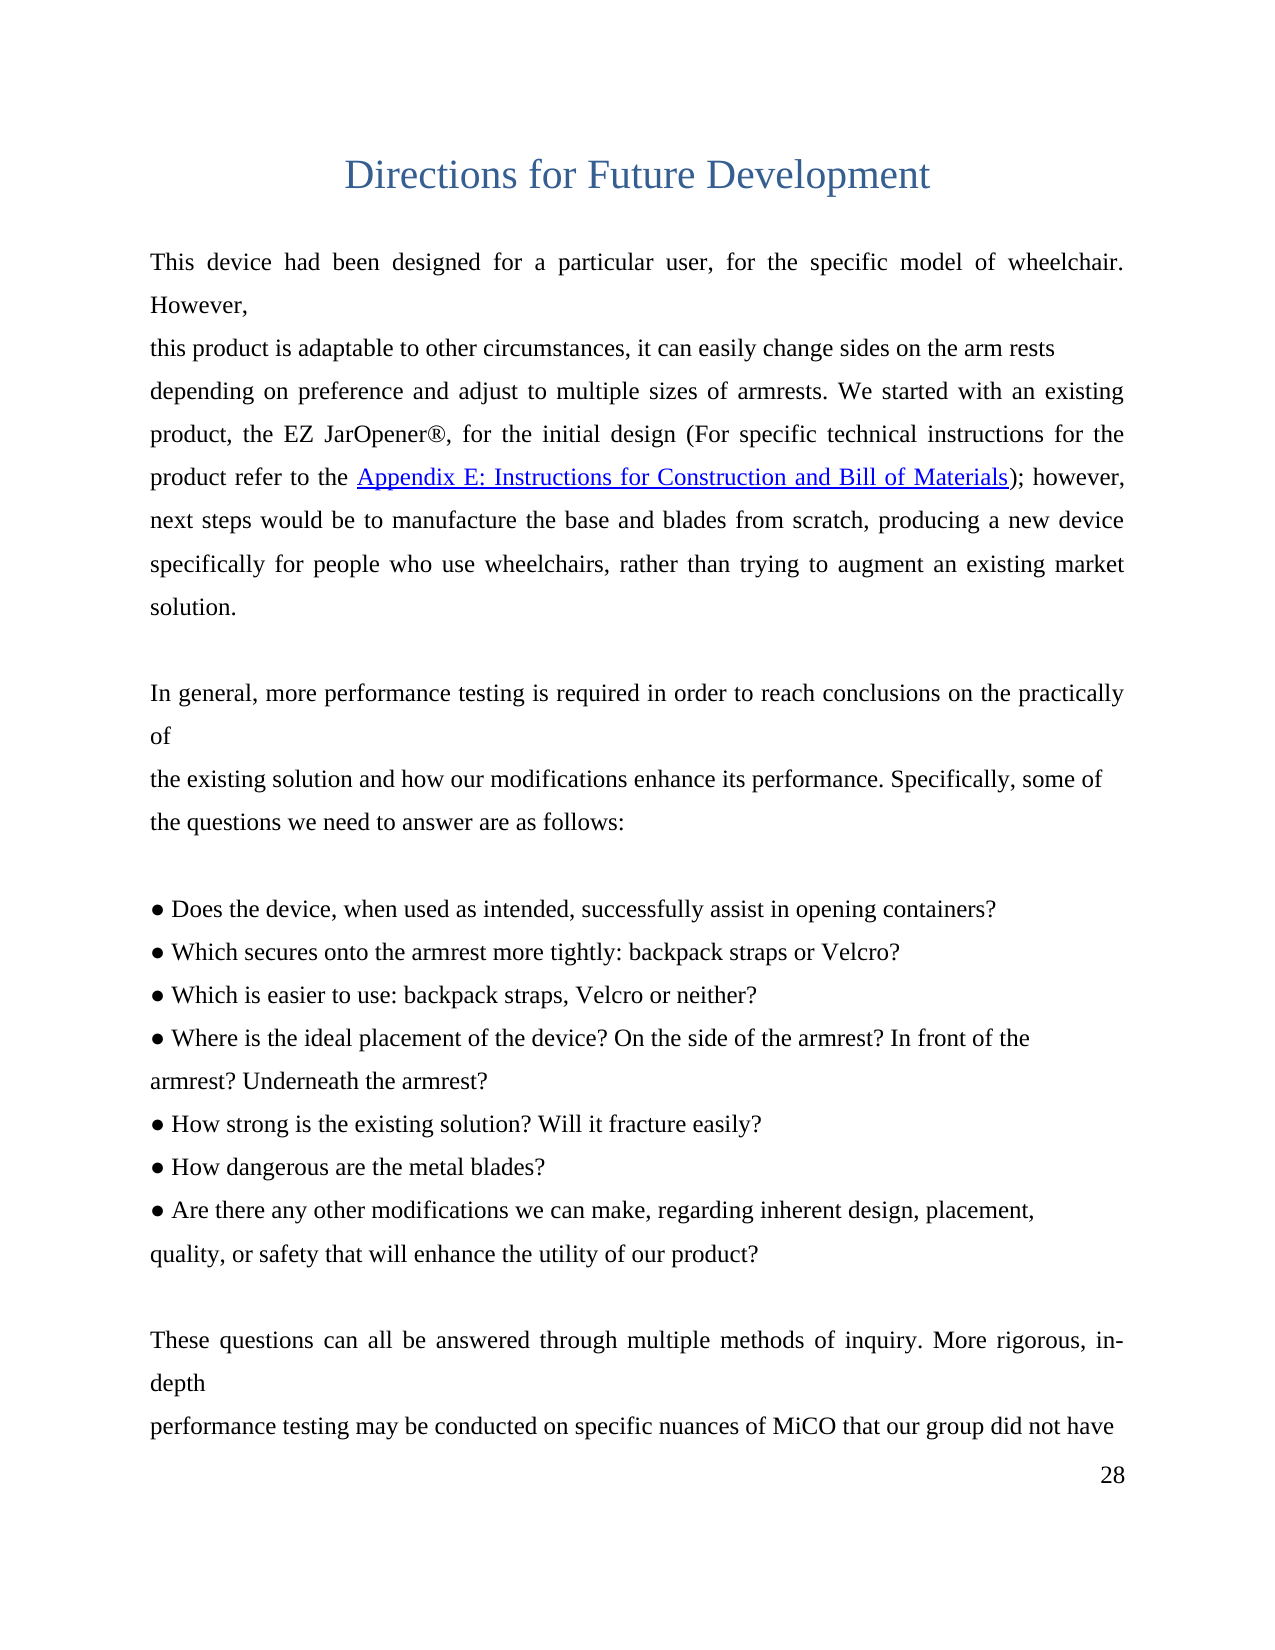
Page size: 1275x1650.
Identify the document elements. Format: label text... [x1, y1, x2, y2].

text quality, or safety that will enhance the utility of our product? [150, 1239, 1125, 1267]
text depending on preference and adjust to multiple sizes of armrests. We started with an existing product, the EZ JarOpener®, for the initial design (For specific technical instructions for the product refer to the Appendix E: Instructions for Construction and Bill of Materials); however, next steps would be to manufacture the base and blades from scratch, producing a new device specifically for people who use wheelchairs, rather than trying to augment an existing market solution. [150, 376, 1125, 621]
text the existing solution and how our modifications enhance its performance. Specifically, some of [150, 764, 1125, 793]
text This device had been designed for a particular user, for the specific model of wheelchair. However, [150, 247, 1125, 319]
text ● How strong is the existing solution? Will it fracture easily? [150, 1109, 1125, 1138]
text armrest? Underneath the armrest? [150, 1066, 1125, 1095]
text These questions can all be answered through multiple methods of inquiry. More rigorous, in-depth [150, 1325, 1125, 1397]
text In general, more performance testing is required in order to reach conclusions on the practically of [150, 678, 1125, 750]
text performance testing may be conducted on specific nuances of MiCO that our group did not have [150, 1411, 1125, 1440]
text the questions we need to answer are as follows: [150, 807, 1125, 836]
subtitle Directions for Future Development [150, 150, 1125, 198]
text ● Are there any other modifications we can make, regarding inherent design, placement, [150, 1196, 1125, 1224]
text ● Which secures onto the armrest more tightly: backpack straps or Velcro? [150, 937, 1125, 966]
text ● Does the device, when used as intended, successfully assist in opening containers? [150, 894, 1125, 922]
text ● Where is the ideal placement of the device? On the side of the armrest? In front of the [150, 1023, 1125, 1052]
text ● How dangerous are the metal blades? [150, 1152, 1125, 1181]
text this product is adaptable to other circumstances, it can easily change sides on the arm rests [150, 333, 1125, 362]
text ● Which is easier to use: backpack straps, Velcro or neither? [150, 980, 1125, 1009]
